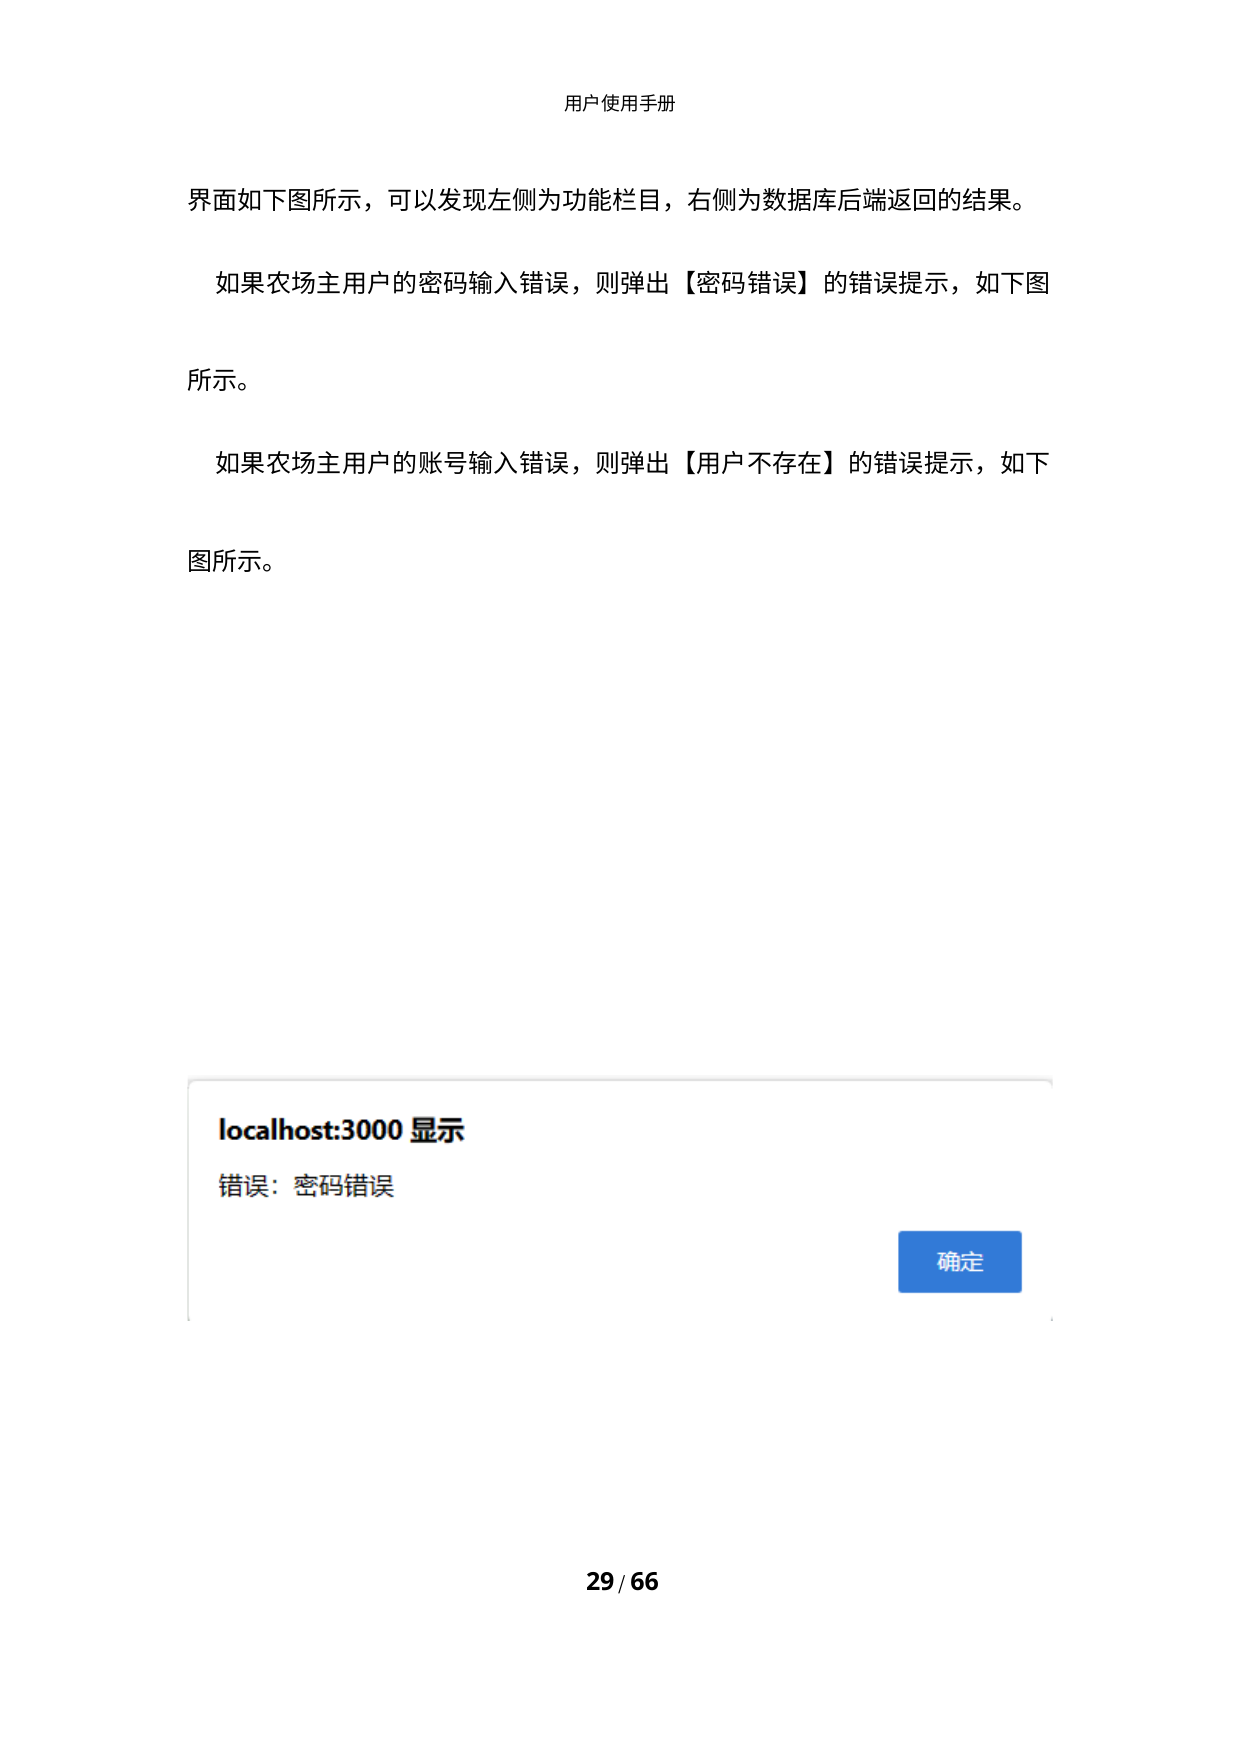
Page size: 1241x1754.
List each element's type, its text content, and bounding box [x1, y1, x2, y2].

text 在首页中输入农场主用户的账号和密码，确认无误后点击登录， 登录后的界面如下图所示，可以发现左侧为功能栏目，右侧为数据库后端返回的结果。 [187, 166, 1053, 231]
picture [187, 1075, 1053, 1321]
text 如果农场主用户的密码输入错误，则弹出【密码错误】的错误提示，如下图所示。 [187, 249, 1053, 411]
text 如果农场主用户的账号输入错误，则弹出【用户不存在】的错误提示，如下图所示。 [187, 429, 1053, 592]
